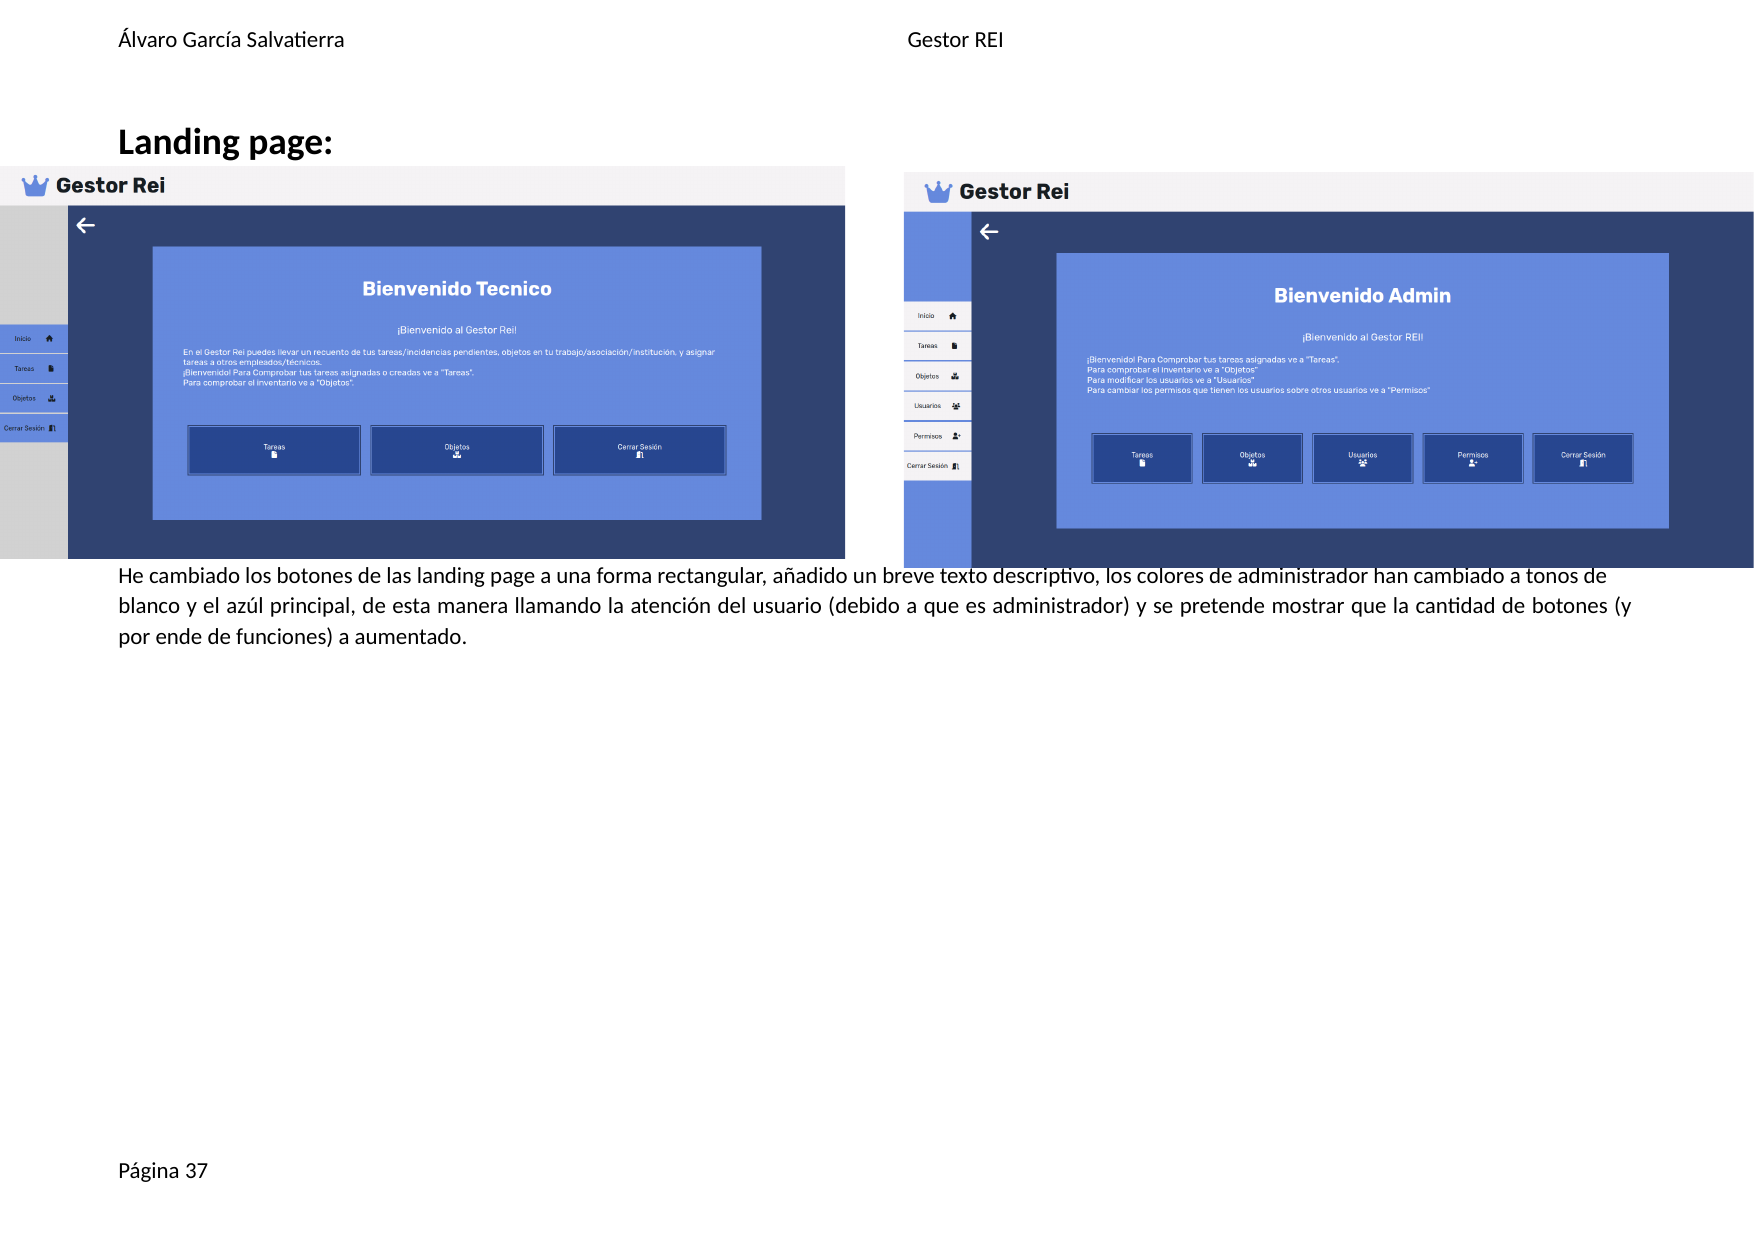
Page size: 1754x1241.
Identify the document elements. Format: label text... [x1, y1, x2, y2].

picture [0, 166, 846, 559]
text He cambiado los botones de las landing page a una forma rectangular, añadido un breve texto descriptivo, los colores de administrador han cambiado a tonos de blanco y el azúl principal, de esta manera llamando la atención del usuario (debido a que es administrador) y se pretende mostrar que la cantidad de botones (y por ende de funciones) a aumentado. [118, 561, 1636, 650]
picture [903, 172, 1754, 568]
text Landing page: [118, 118, 1636, 164]
